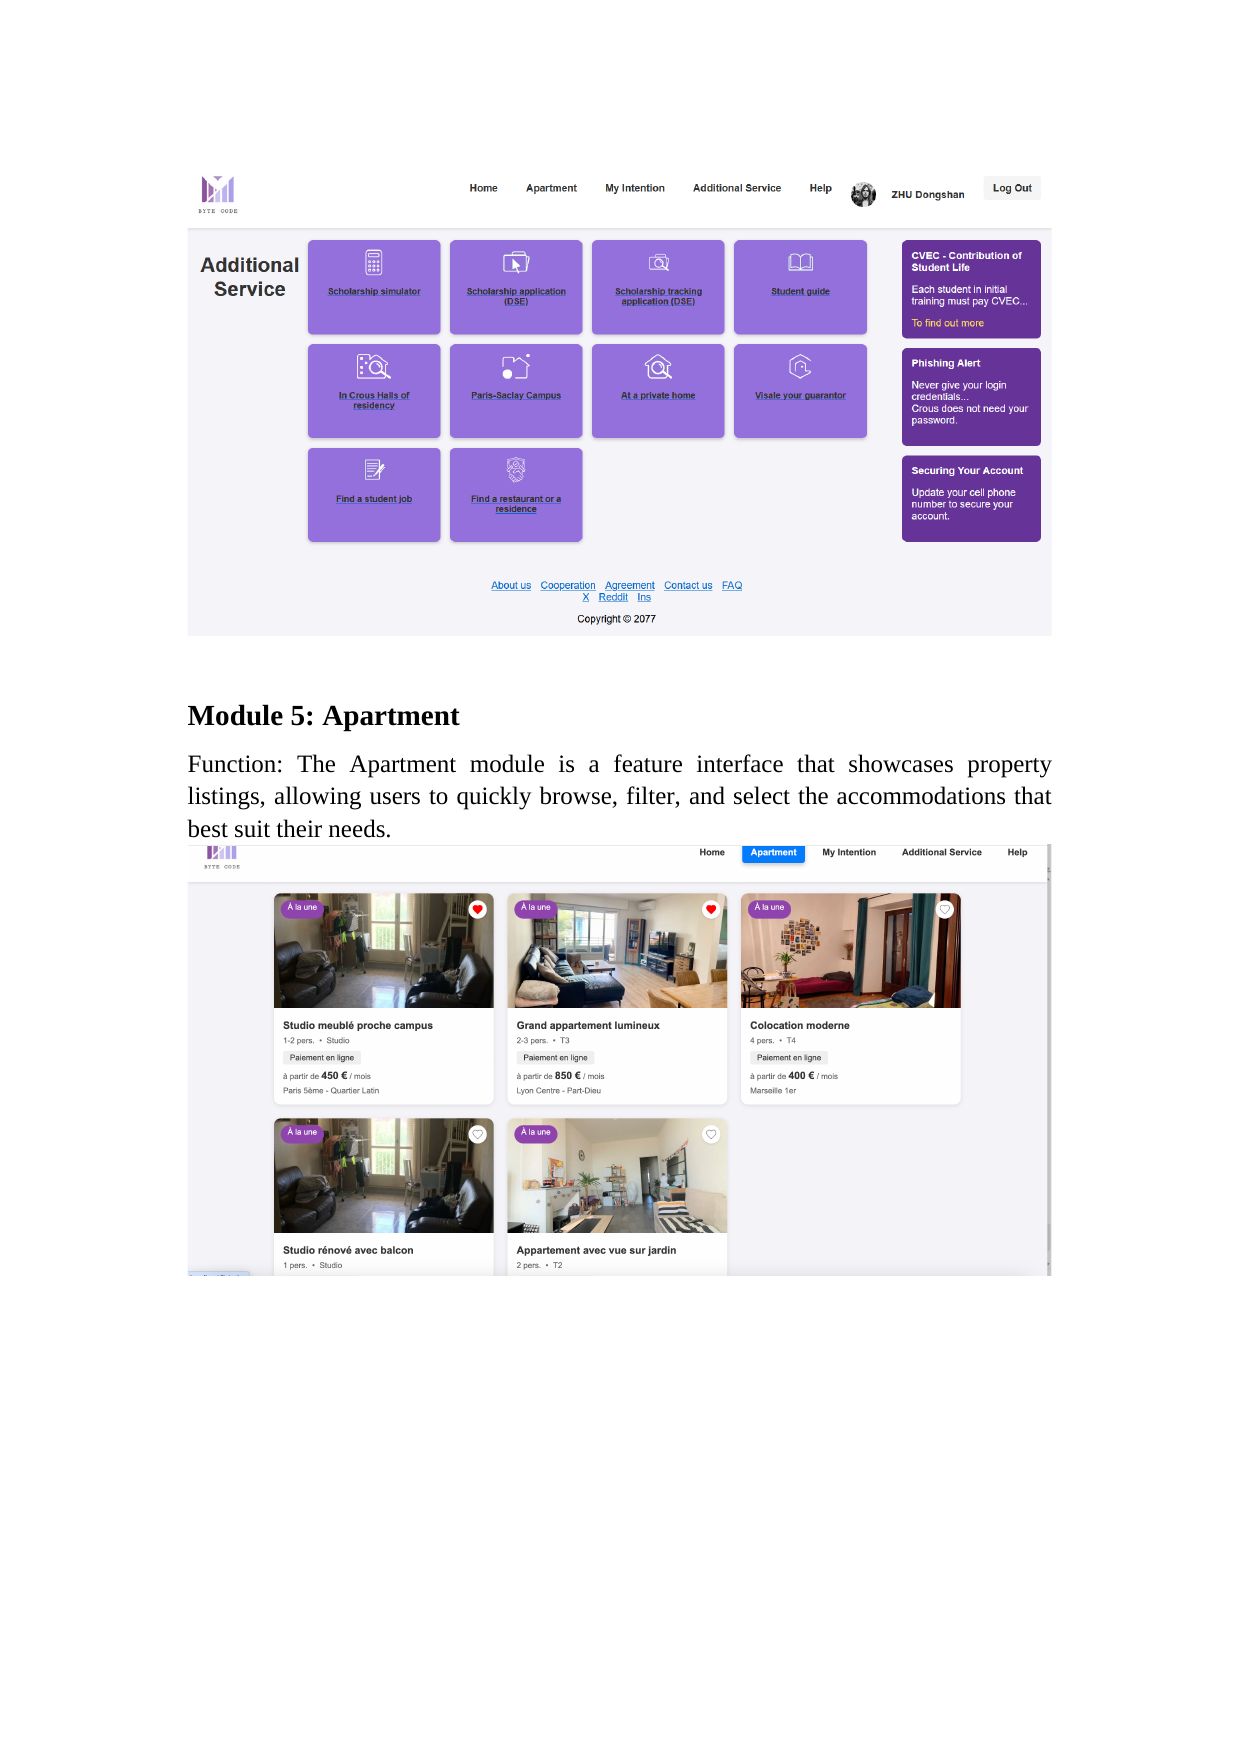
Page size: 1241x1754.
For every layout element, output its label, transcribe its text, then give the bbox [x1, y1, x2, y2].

picture [187, 844, 1052, 1276]
picture [187, 162, 1052, 636]
text Function: The Apartment module is a feature interface that showcases property listings, allowing users to quickly browse, filter, and select the accommodations that best suit their needs. [187, 747, 1053, 844]
text Module 5: Apartment [187, 682, 1053, 747]
